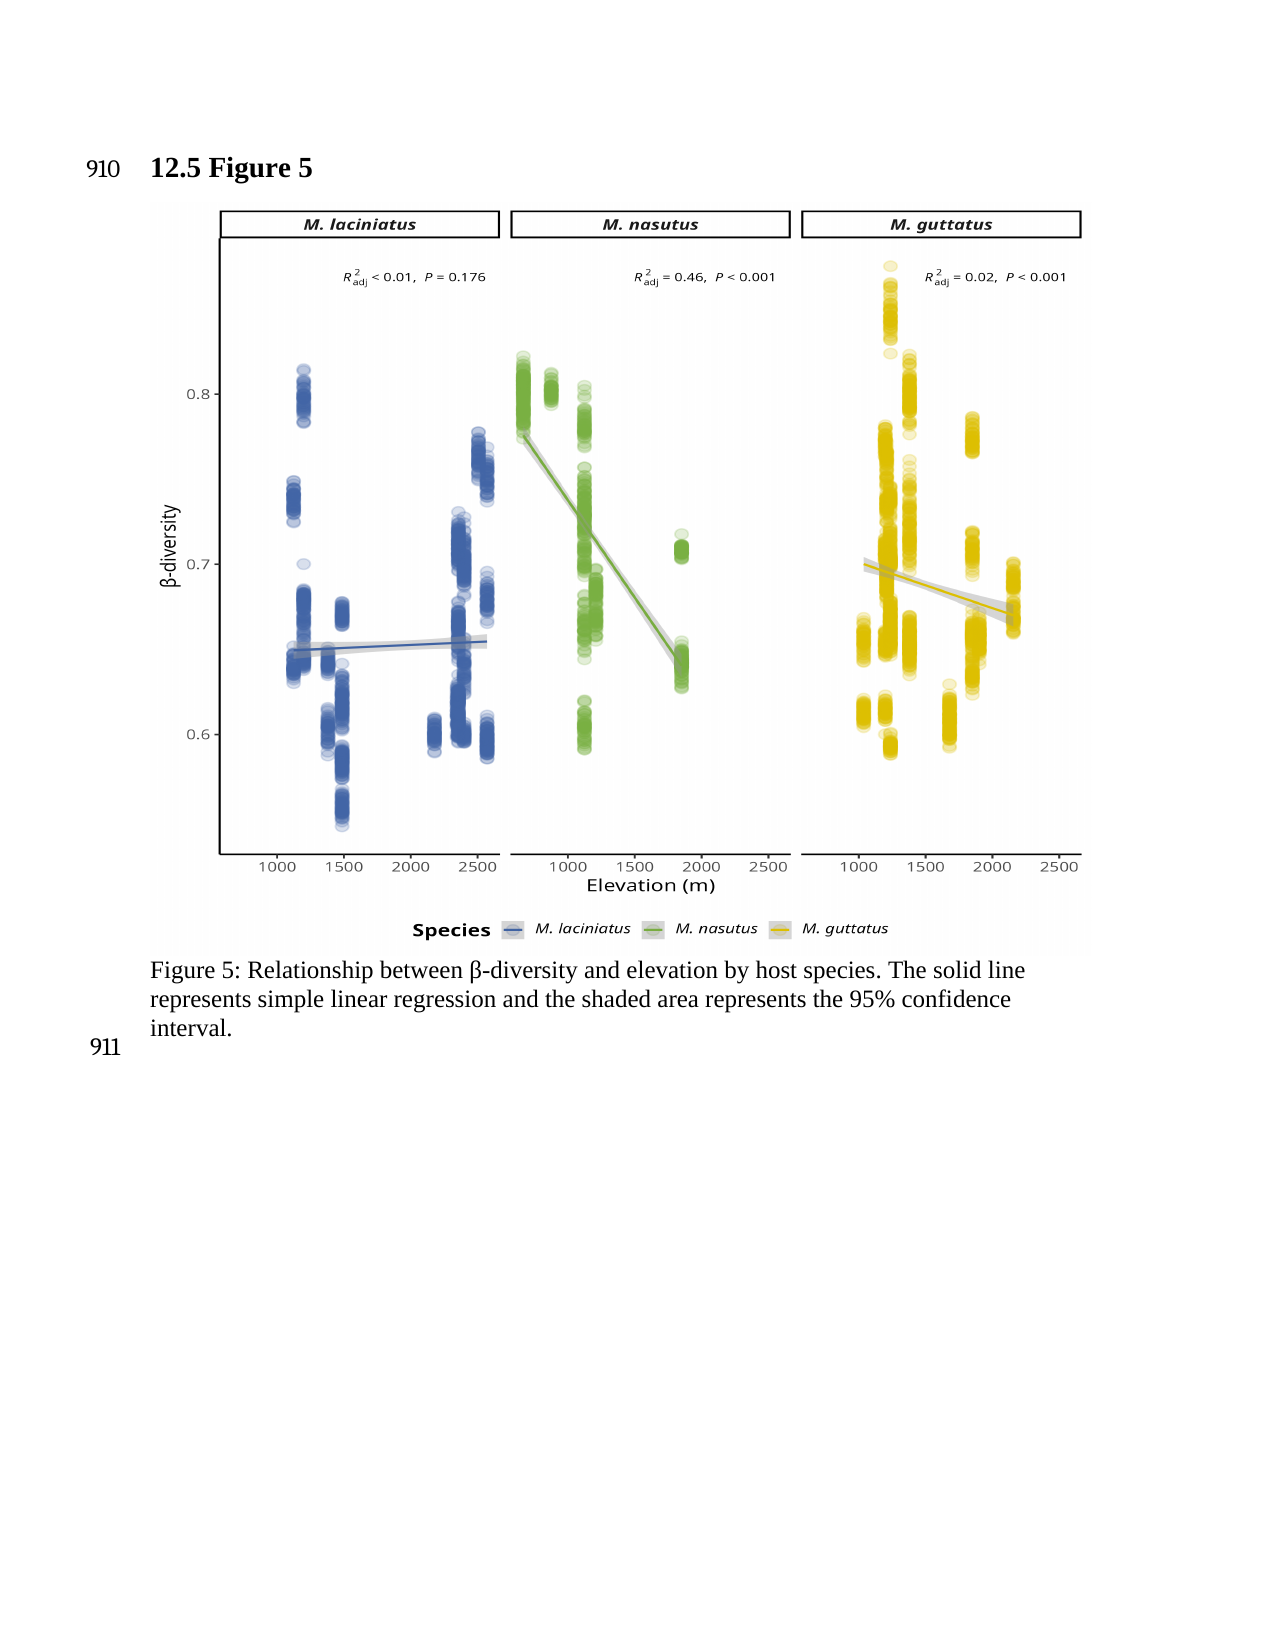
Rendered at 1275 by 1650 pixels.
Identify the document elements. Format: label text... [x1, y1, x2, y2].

picture [150, 202, 1092, 956]
subtitle 12.5 Figure 5 [150, 150, 1125, 183]
